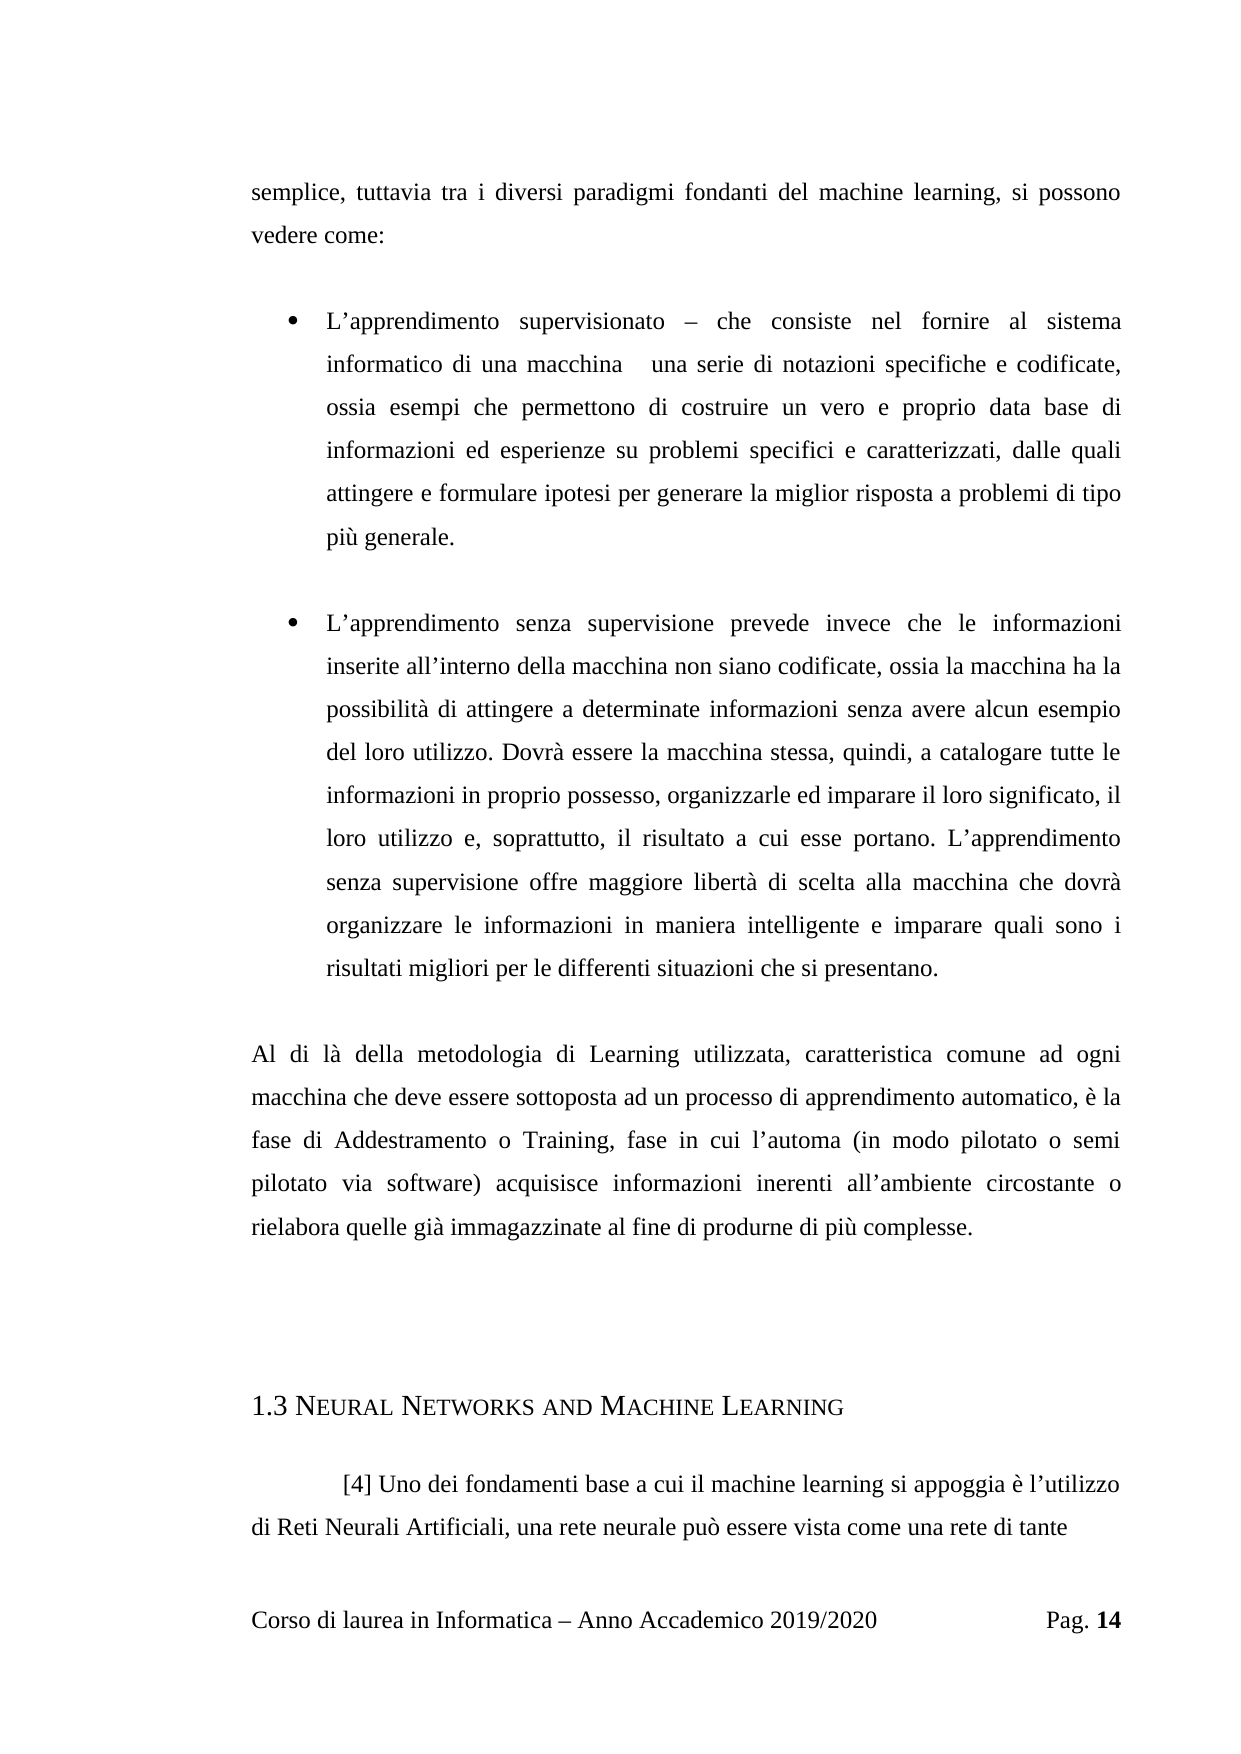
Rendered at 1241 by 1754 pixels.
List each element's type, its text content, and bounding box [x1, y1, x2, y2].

text Al di là della metodologia di Learning utilizzata, caratteristica comune ad ogni macchina che deve essere sottoposta ad un processo di apprendimento automatico, è la fase di Addestramento o Training, fase in cui l’automa (in modo pilotato o semi pilotato via software) acquisisce informazioni inerenti all’ambiente circostante o rielabora quelle già immagazzinate al fine di produrne di più complesse. [251, 1039, 1122, 1240]
list L’apprendimento senza supervisione prevede invece che le informazioni inserite all’interno della macchina non siano codificate, ossia la macchina ha la possibilità di attingere a determinate informazioni senza avere alcun esempio del loro utilizzo. Dovrà essere la macchina stessa, quindi, a catalogare tutte le informazioni in proprio possesso, organizzarle ed imparare il loro significato, il loro utilizzo e, soprattutto, il risultato a cui esse portano. L’apprendimento senza supervisione offre maggiore libertà di scelta alla macchina che dovrà organizzare le informazioni in maniera intelligente e imparare quali sono i risultati migliori per le differenti situazioni che si presentano. [288, 608, 1122, 982]
subtitle 1.3 Neural Networks and Machine Learning [251, 1388, 1122, 1422]
list L’apprendimento supervisionato – che consiste nel fornire al sistema informatico di una macchina una serie di notazioni specifiche e codificate, ossia esempi che permettono di costruire un vero e proprio data base di informazioni ed esperienze su problemi specifici e caratterizzati, dalle quali attingere e formulare ipotesi per generare la miglior risposta a problemi di tipo più generale. [288, 306, 1122, 550]
text [4] Uno dei fondamenti base a cui il machine learning si appoggia è l’utilizzo di Reti Neurali Artificiali, una rete neurale può essere vista come una rete di tante [251, 1469, 1122, 1541]
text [251, 177, 1122, 248]
